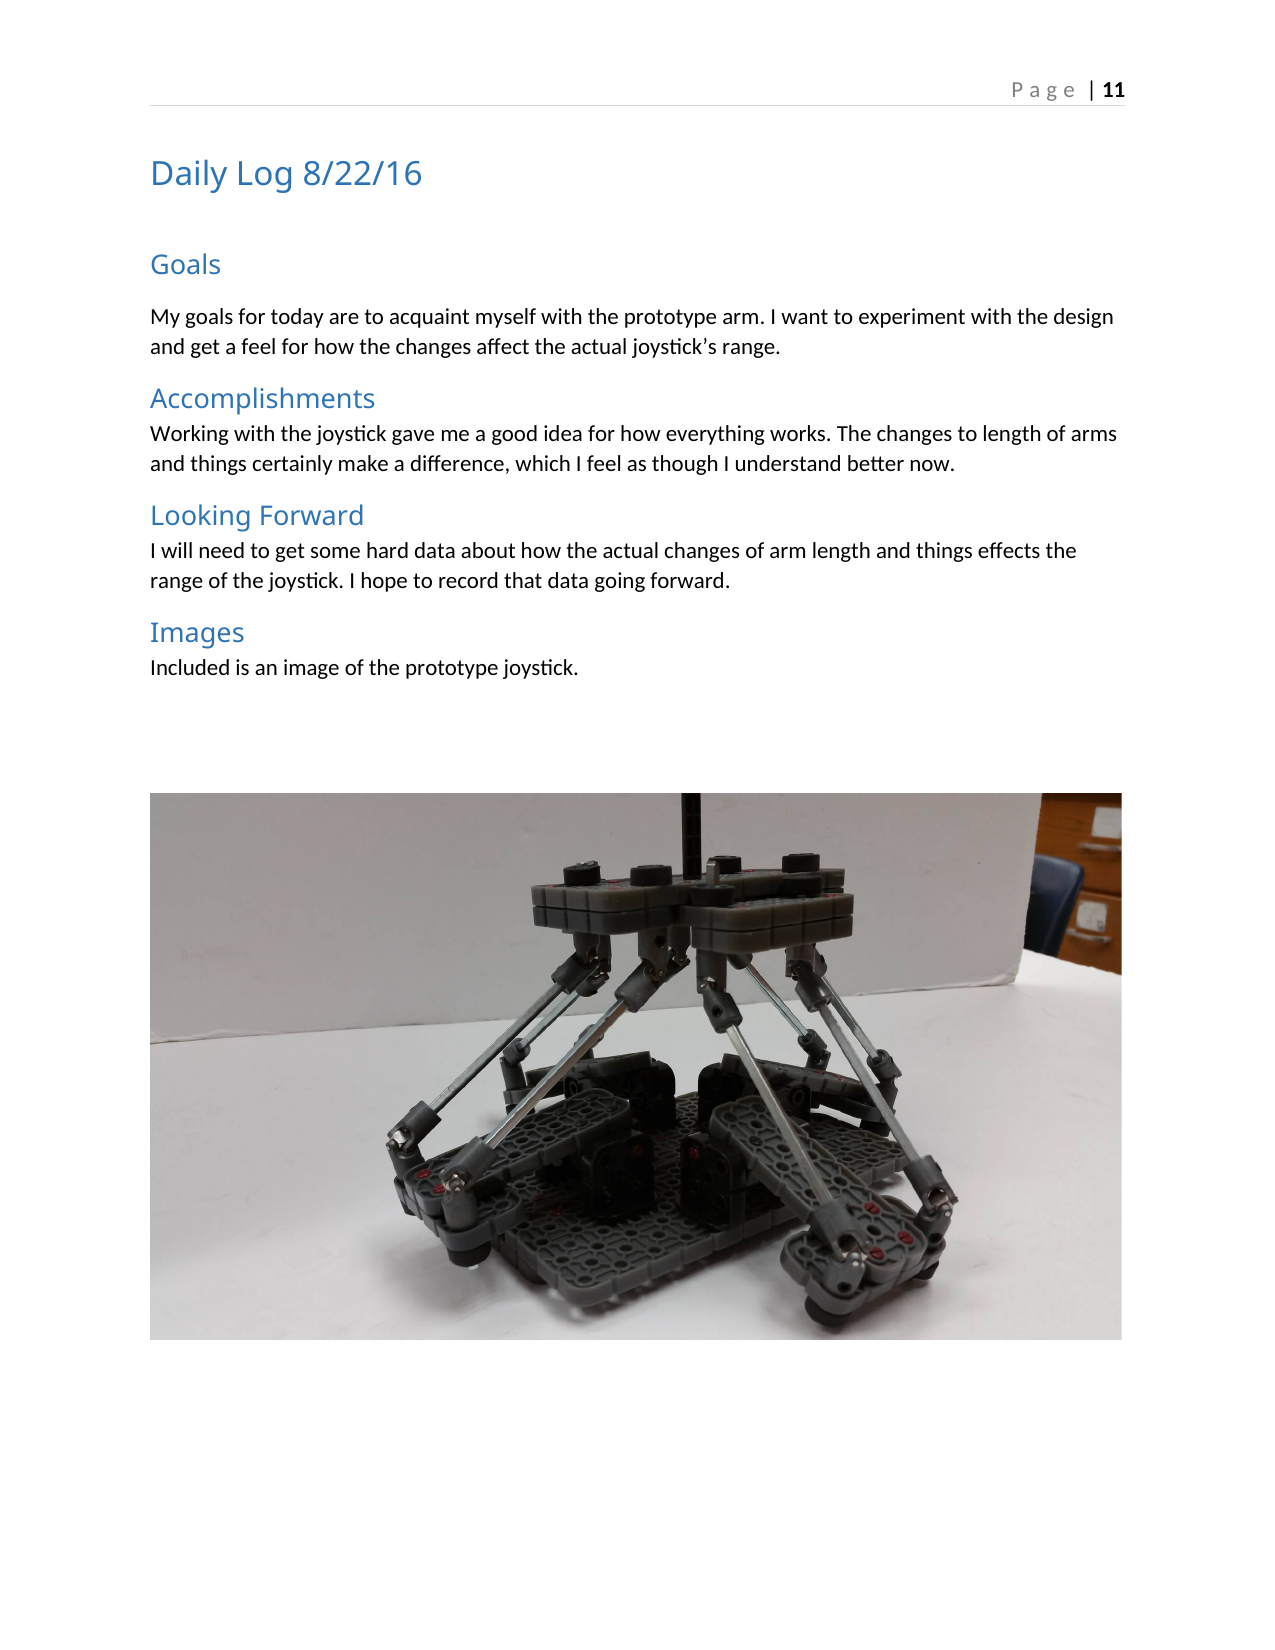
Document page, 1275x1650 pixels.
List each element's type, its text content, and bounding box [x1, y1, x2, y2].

text Working with the joystick gave me a good idea for how everything works. The changes to length of arms and things certainly make a difference, which I feel as though I understand better now. [150, 419, 1125, 477]
text I will need to get some hard data about how the actual changes of arm length and things effects the range of the joystick. I hope to record that data going forward. [150, 536, 1125, 594]
text Goals [150, 246, 1125, 283]
text My goals for today are to acquaint myself with the prototype arm. I want to experiment with the design and get a feel for how the changes affect the actual joystick’s range. [150, 302, 1125, 361]
subtitle Accomplishments [150, 379, 1125, 416]
picture [150, 793, 1122, 1340]
subtitle Images [150, 613, 1125, 650]
text Included is an image of the prototype joystick. [150, 653, 1125, 681]
subtitle Looking Forward [150, 496, 1125, 533]
subtitle Daily Log 8/22/16 [150, 150, 1125, 195]
